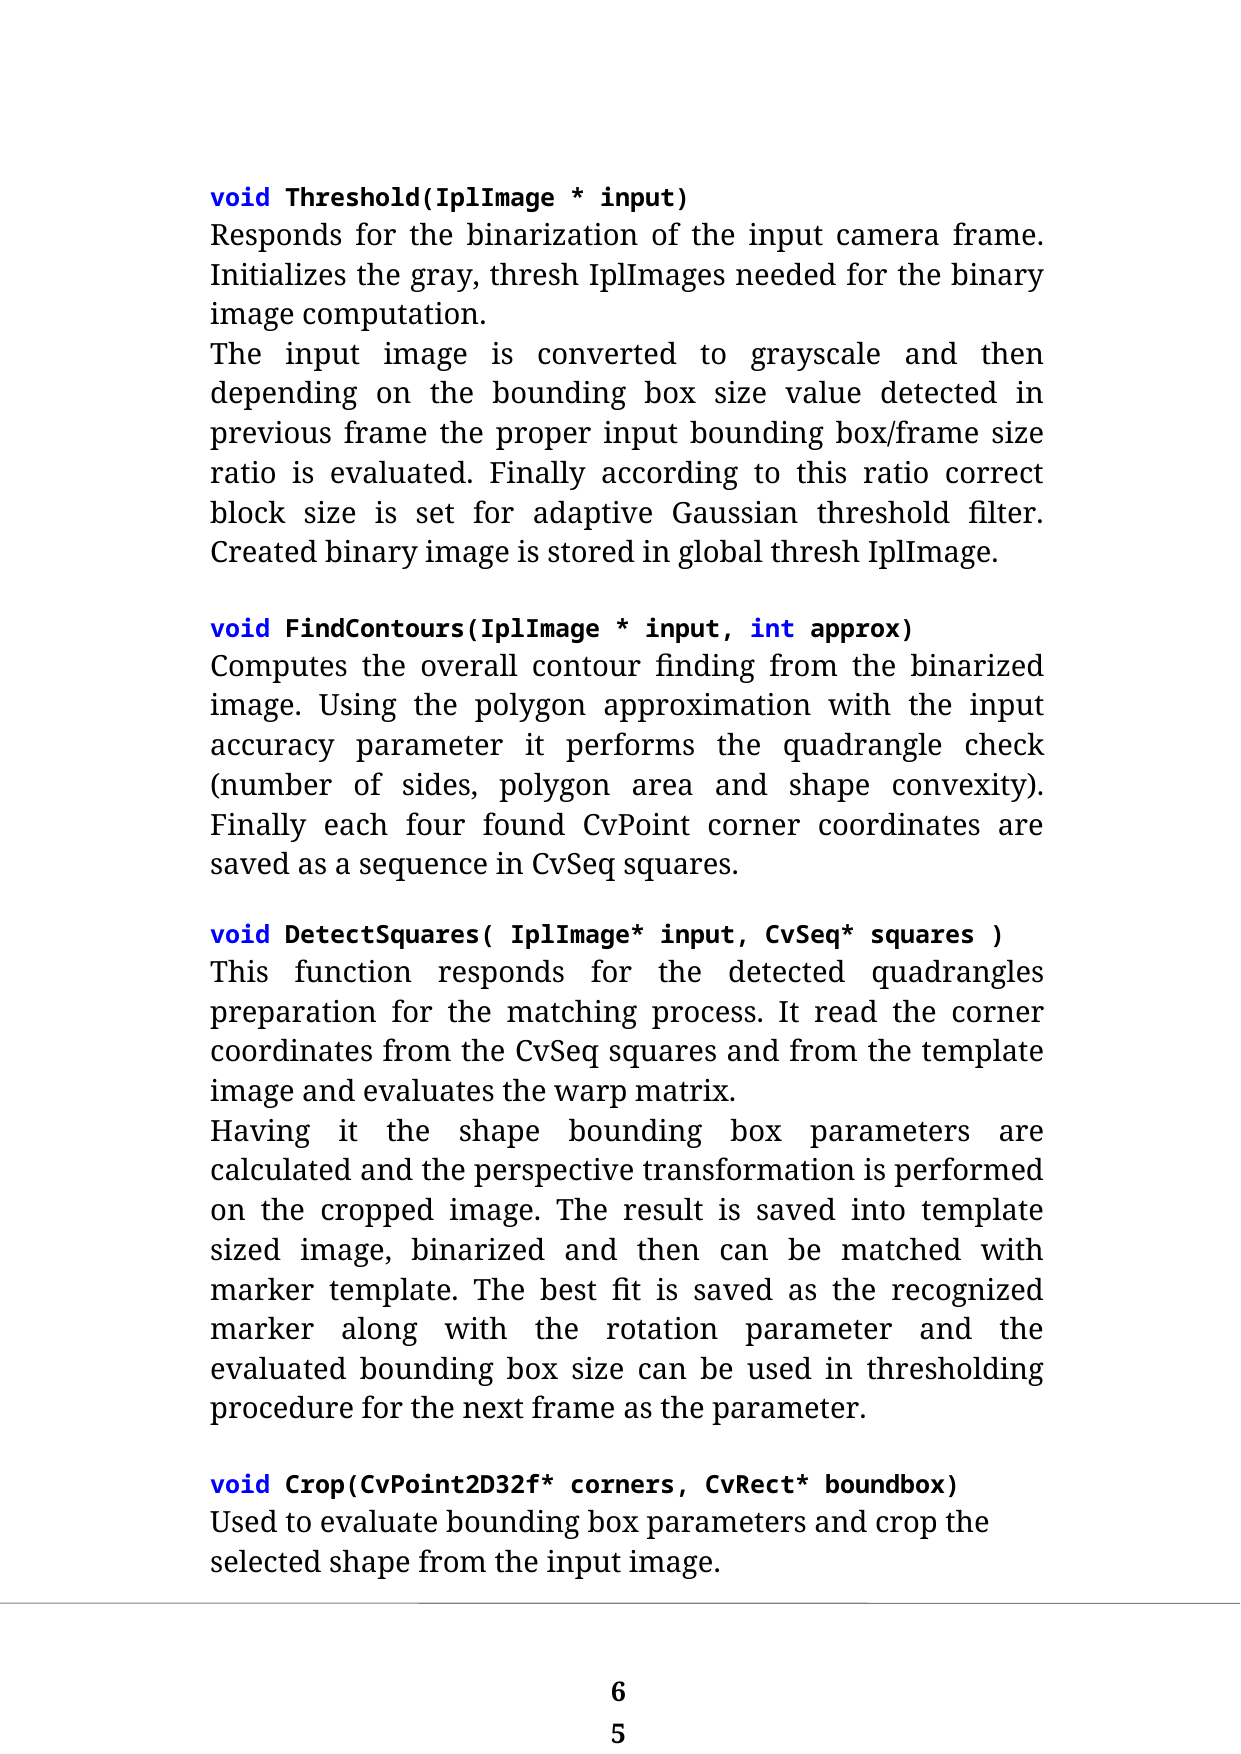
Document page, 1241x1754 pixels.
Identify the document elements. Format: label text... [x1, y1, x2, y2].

text Having it the shape bounding box parameters are calculated and the perspective transformation is performed on the cropped image. The result is saved into template sized image, binarized and then can be matched with marker template. The best fit is saved as the recognized marker along with the rotation parameter and the evaluated bounding box size can be used in thresholding procedure for the next frame as the parameter. [210, 1110, 1045, 1427]
text void Threshold(IplImage * input) [210, 180, 1045, 214]
text This function responds for the detected quadrangles preparation for the matching process. It read the corner coordinates from the CvSeq squares and from the template image and evaluates the warp matrix. [210, 951, 1045, 1110]
text Responds for the binarization of the input camera frame. Initializes the gray, thresh IplImages needed for the binary image computation. [210, 214, 1045, 333]
text void FindContours(IplImage * input, int approx) [210, 611, 1045, 645]
text The input image is converted to grayscale and then depending on the bounding box size value detected in previous frame the proper input bounding box/frame size ratio is evaluated. Finally according to this ratio correct block size is set for adaptive Gaussian threshold filter. Created binary image is stored in global thresh IplImage. [210, 333, 1045, 571]
text void DetectSquares( IplImage* input, CvSeq* squares ) [210, 917, 1045, 951]
text Used to evaluate bounding box parameters and crop the selected shape from the input image. [210, 1501, 1045, 1581]
text Computes the overall contour finding from the binarized image. Using the polygon approximation with the input accuracy parameter it performs the quadrangle check (number of sides, polygon area and shape convexity). Finally each four found CvPoint corner coordinates are saved as a sequence in CvSeq squares. [210, 645, 1045, 883]
text void Crop(CvPoint2D32f* corners, CvRect* boundbox) [210, 1467, 1045, 1501]
